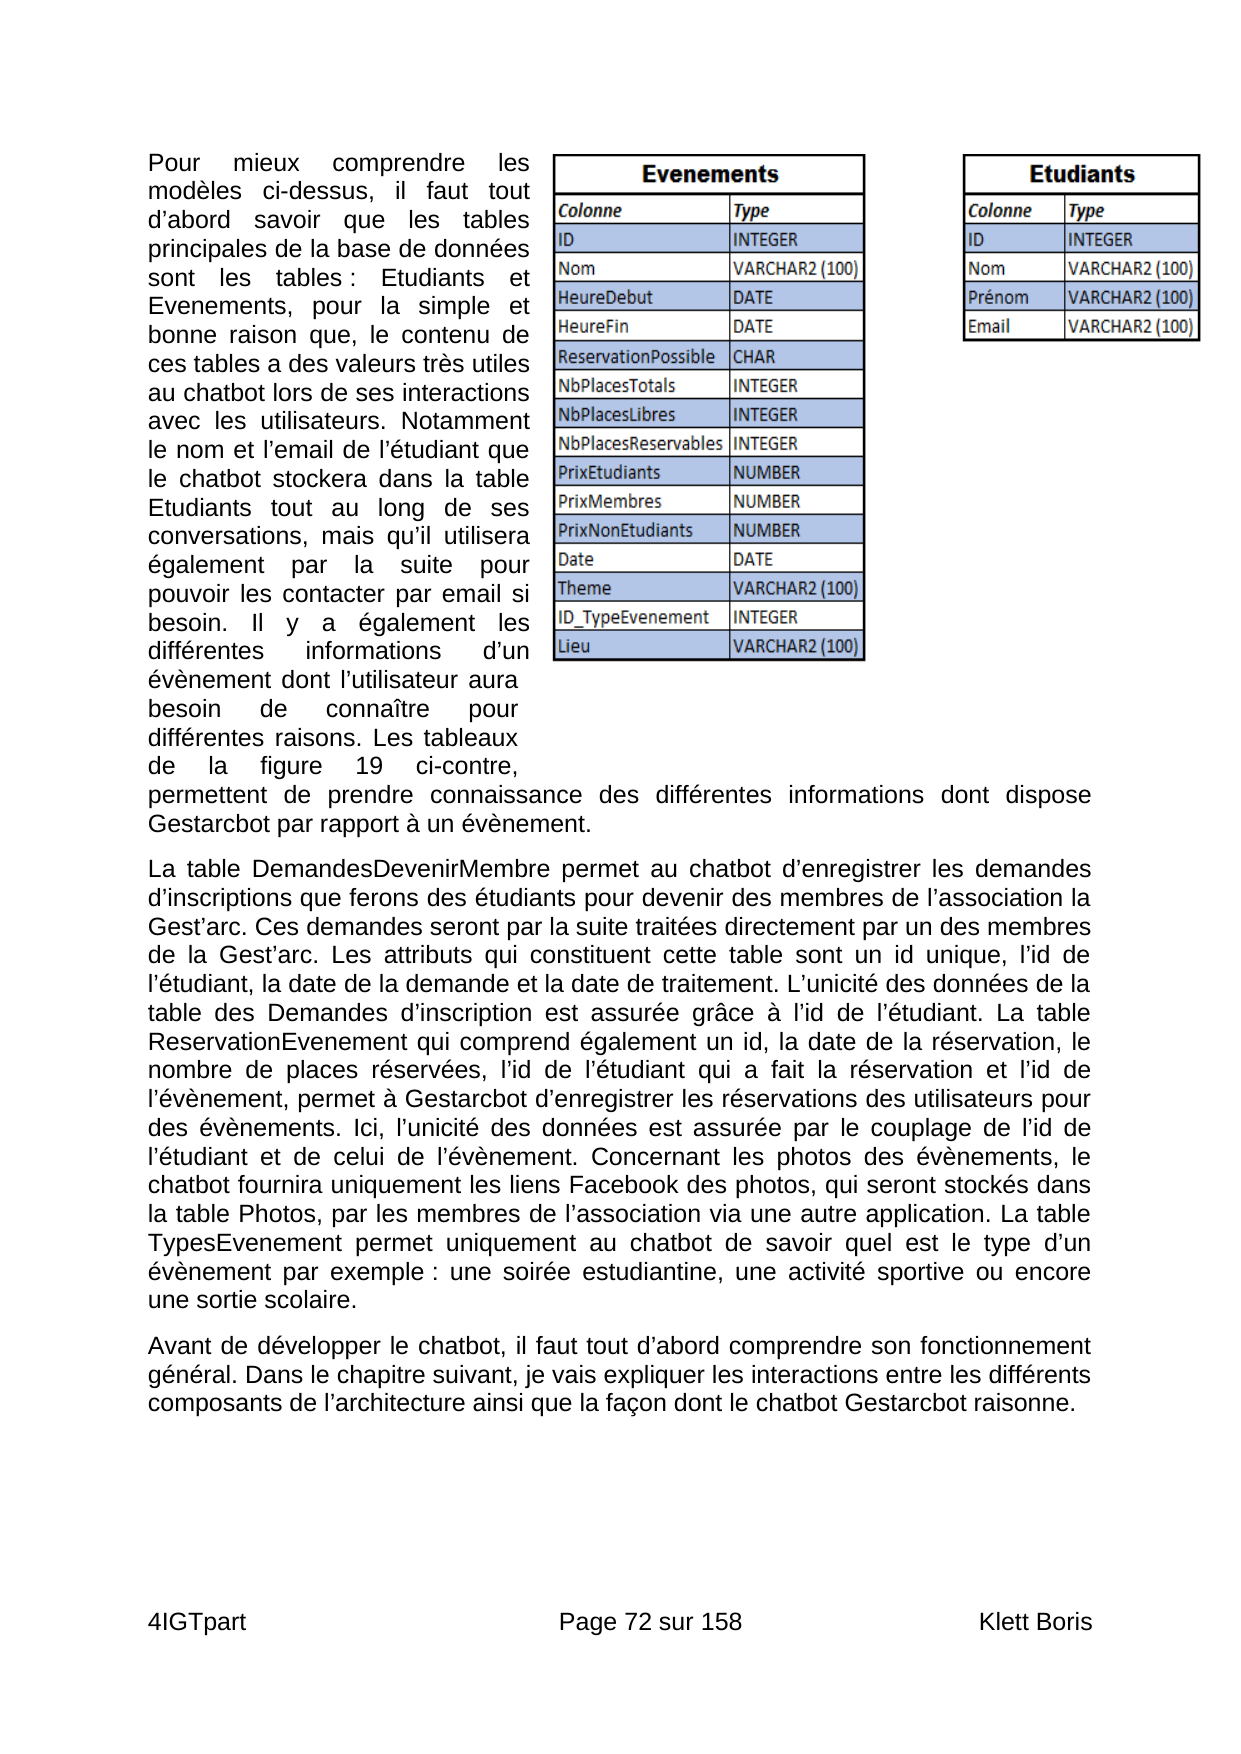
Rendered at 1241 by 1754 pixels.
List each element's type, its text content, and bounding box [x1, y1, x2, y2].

text La table DemandesDevenirMembre permet au chatbot d’enregistrer les demandes d’inscriptions que ferons des étudiants pour devenir des membres de l’association la Gest’arc. Ces demandes seront par la suite traitées directement par un des membres de la Gest’arc. Les attributs qui constituent cette table sont un id unique, l’id de l’étudiant, la date de la demande et la date de traitement. L’unicité des données de la table des Demandes d’inscription est assurée grâce à l’id de l’étudiant. La table ReservationEvenement qui comprend également un id, la date de la réservation, le nombre de places réservées, l’id de l’étudiant qui a fait la réservation et l’id de l’évènement, permet à Gestarcbot d’enregistrer les réservations des utilisateurs pour des évènements. Ici, l’unicité des données est assurée par le couplage de l’id de l’étudiant et de celui de l’évènement. Concernant les photos des évènements, le chatbot fournira uniquement les liens Facebook des photos, qui seront stockés dans la table Photos, par les membres de l’association via une autre application. La table TypesEvenement permet uniquement au chatbot de savoir quel est le type d’un évènement par exemple : une soirée estudiantine, une activité sportive ou encore une sortie scolaire. [148, 854, 1093, 1314]
picture [549, 154, 1204, 675]
text Avant de développer le chatbot, il faut tout d’abord comprendre son fonctionnement général. Dans le chapitre suivant, je vais expliquer les interactions entre les différents composants de l’architecture ainsi que la façon dont le chatbot Gestarcbot raisonne. [148, 1331, 1093, 1417]
